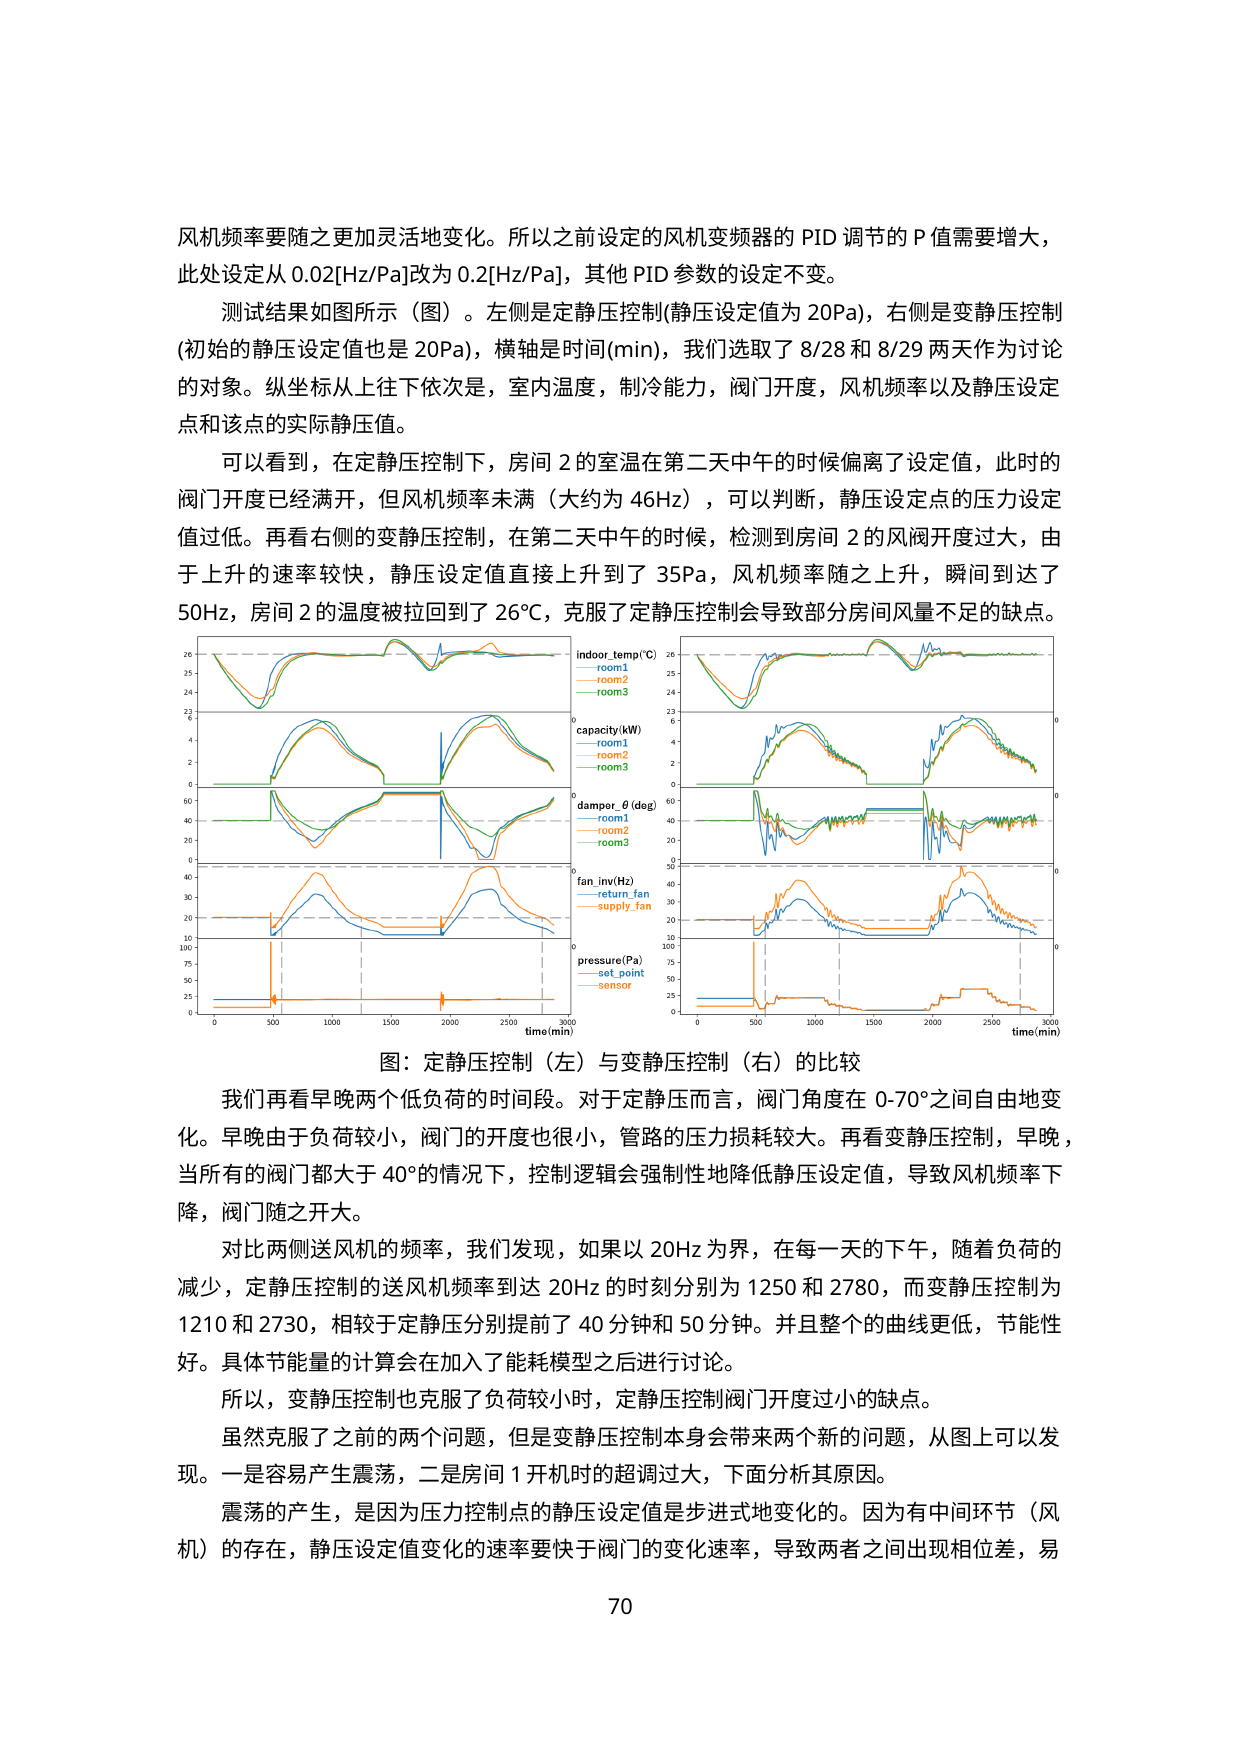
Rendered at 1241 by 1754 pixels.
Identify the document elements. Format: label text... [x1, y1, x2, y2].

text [177, 1492, 1063, 1567]
text 图：定静压控制（左）与变静压控制（右）的比较 [177, 1042, 1063, 1079]
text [177, 217, 1063, 292]
text 可以看到，在定静压控制下，房间2的室温在第二天中午的时候偏离了设定值，此时的阀门开度已经满开，但风机频率未满（大约为46Hz），可以判断，静压设定点的压力设定值过低。再看右侧的变静压控制，在第二天中午的时候，检测到房间2的风阀开度过大，由于上升的速率较快，静压设定值直接上升到了35Pa，风机频率随之上升，瞬间到达了50Hz，房间2的温度被拉回到了26℃，克服了定静压控制会导致部分房间风量不足的缺点。 [177, 442, 1063, 629]
text 虽然克服了之前的两个问题，但是变静压控制本身会带来两个新的问题，从图上可以发现。一是容易产生震荡，二是房间1开机时的超调过大，下面分析其原因。 [177, 1417, 1063, 1492]
text 所以，变静压控制也克服了负荷较小时，定静压控制阀门开度过小的缺点。 [177, 1379, 1063, 1417]
text 测试结果如图所示（图）。左侧是定静压控制(静压设定值为20Pa)，右侧是变静压控制(初始的静压设定值也是20Pa)，横轴是时间(min)，我们选取了8/28和8/29两天作为讨论的对象。纵坐标从上往下依次是，室内温度，制冷能力，阀门开度，风机频率以及静压设定点和该点的实际静压值。 [177, 292, 1063, 442]
picture [177, 631, 1063, 1040]
text 我们再看早晚两个低负荷的时间段。对于定静压而言，阀门角度在0-70°之间自由地变化。早晚由于负荷较小，阀门的开度也很小，管路的压力损耗较大。再看变静压控制，早晚，当所有的阀门都大于40°的情况下，控制逻辑会强制性地降低静压设定值，导致风机频率下降，阀门随之开大。 [177, 1079, 1063, 1229]
text 对比两侧送风机的频率，我们发现，如果以20Hz为界，在每一天的下午，随着负荷的减少，定静压控制的送风机频率到达20Hz的时刻分别为1250和2780，而变静压控制为1210和2730，相较于定静压分别提前了40分钟和50分钟。并且整个的曲线更低，节能性好。具体节能量的计算会在加入了能耗模型之后进行讨论。 [177, 1229, 1063, 1379]
